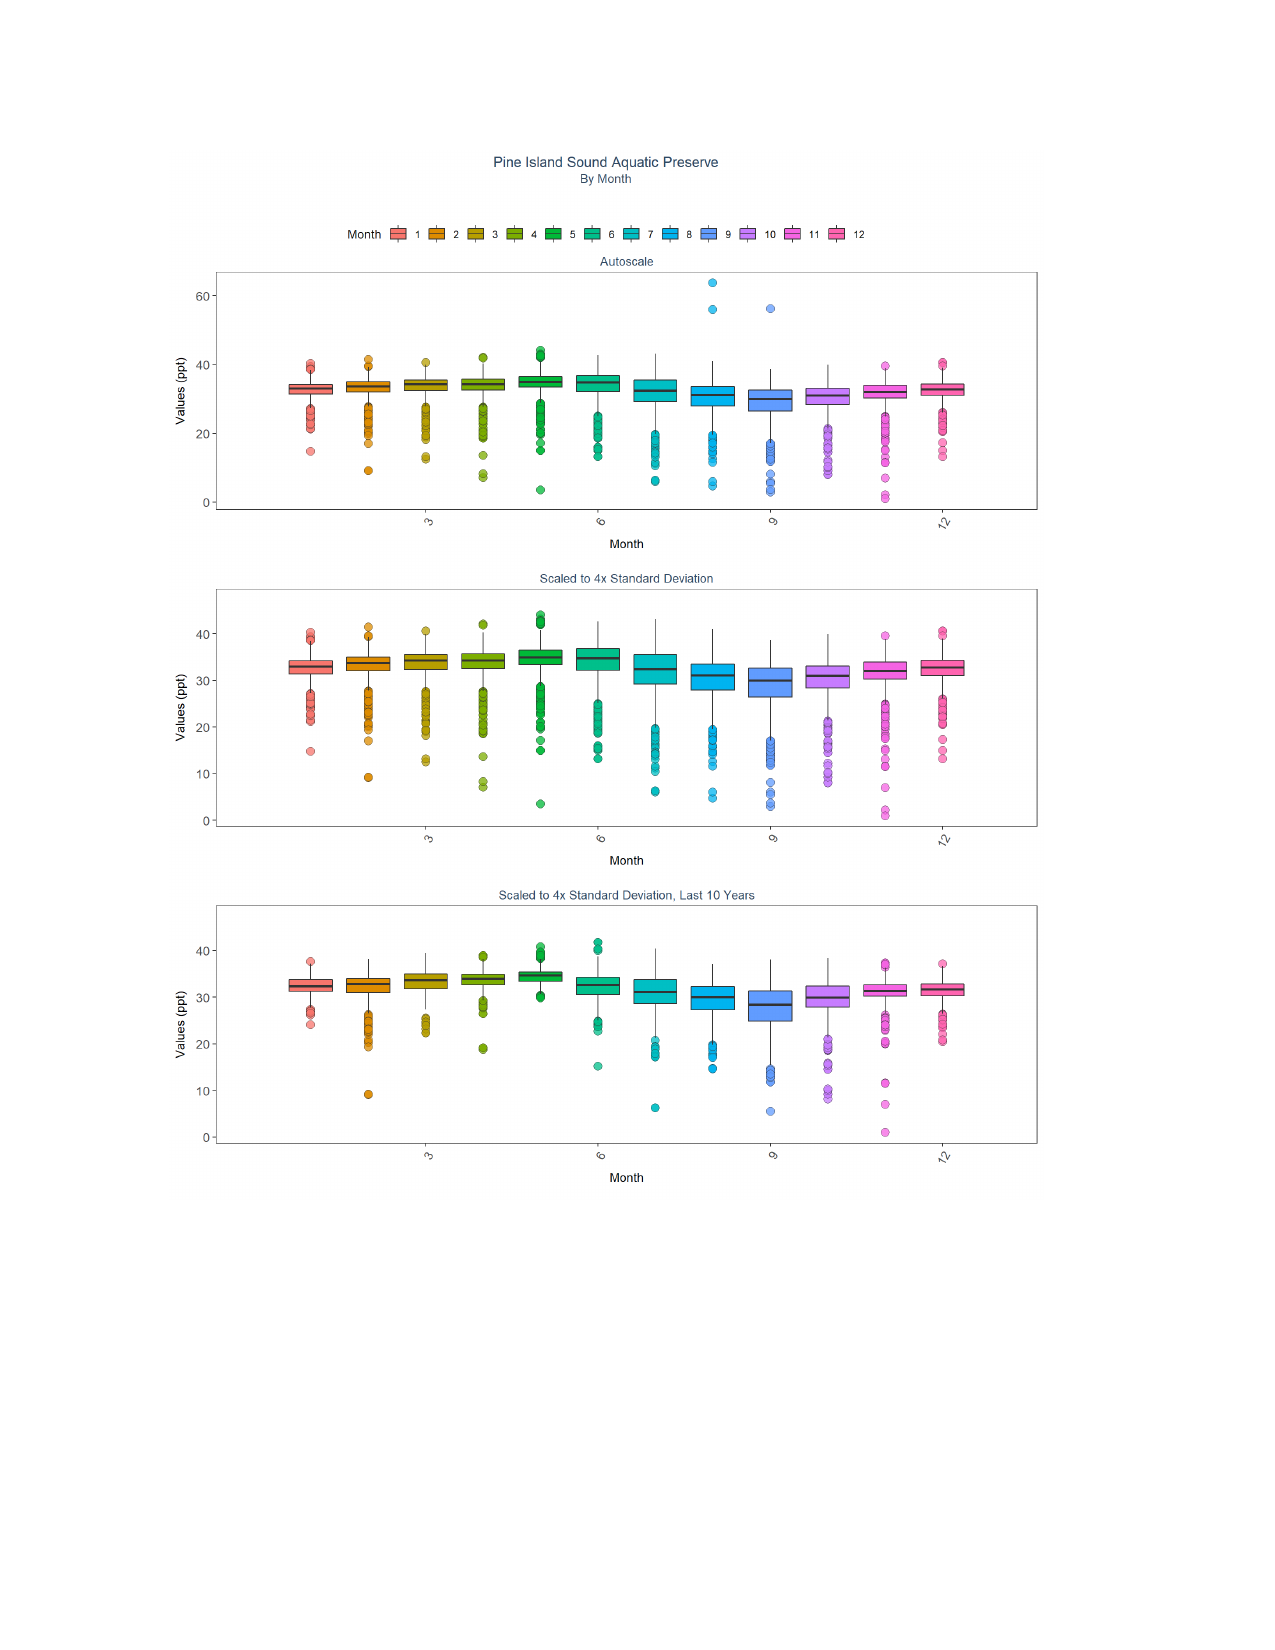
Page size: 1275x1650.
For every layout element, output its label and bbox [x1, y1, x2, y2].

picture [168, 150, 1044, 1200]
